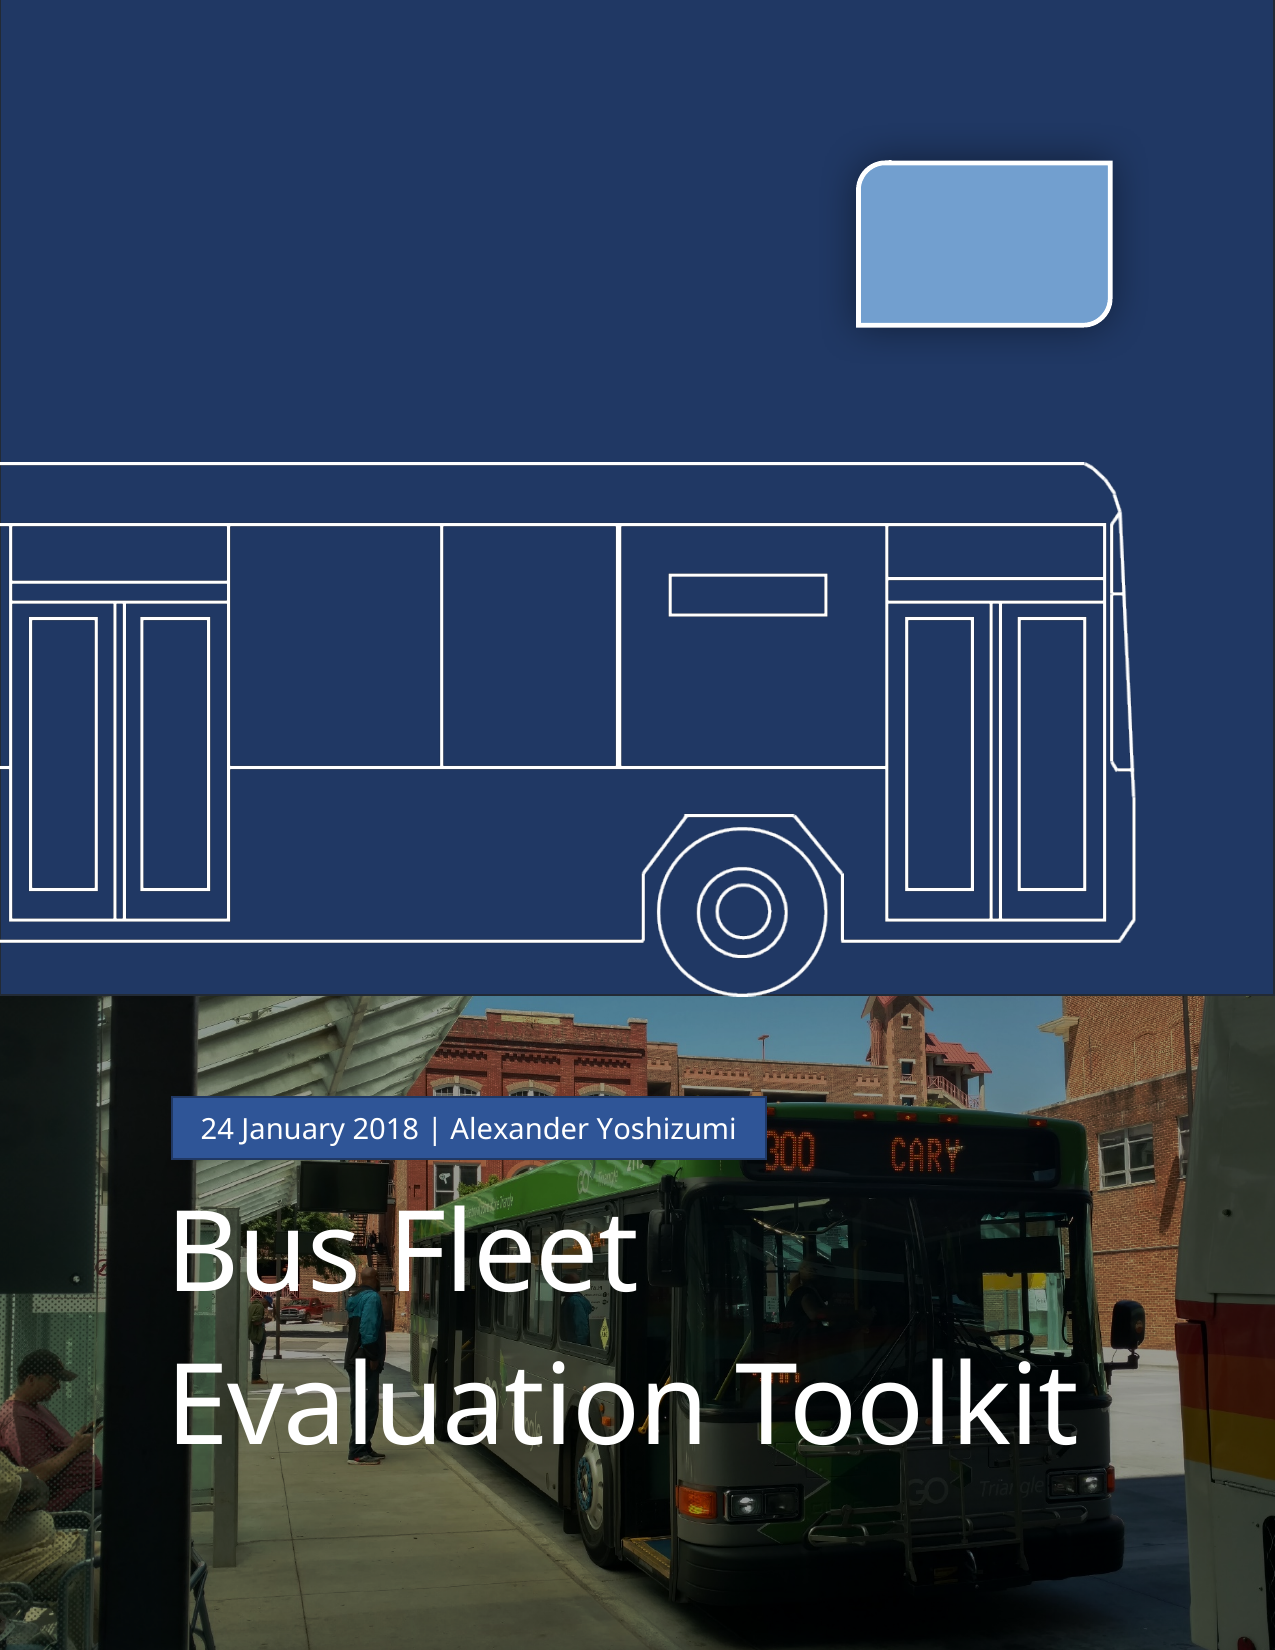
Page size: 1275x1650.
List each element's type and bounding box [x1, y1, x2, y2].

picture [0, 996, 1275, 1650]
